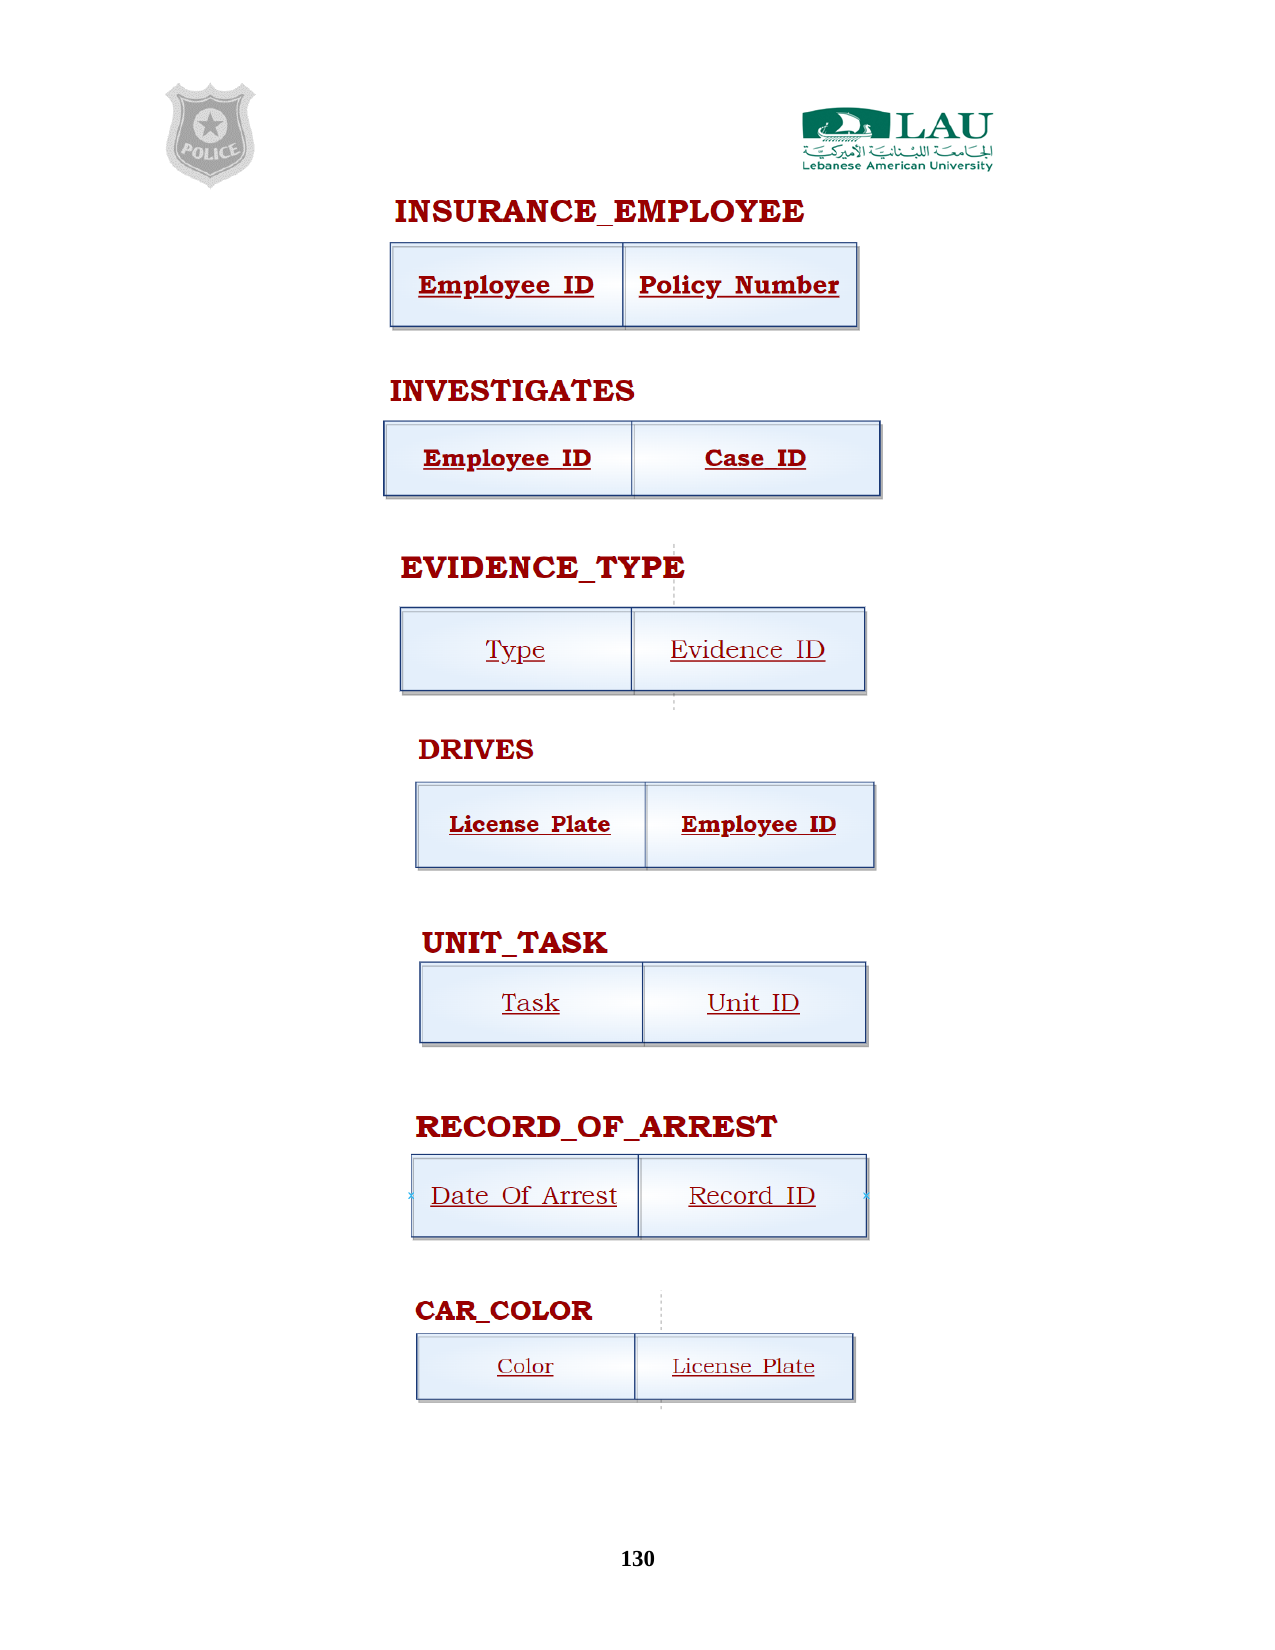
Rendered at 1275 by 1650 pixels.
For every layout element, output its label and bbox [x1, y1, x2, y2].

picture [386, 195, 889, 334]
picture [402, 1290, 873, 1411]
picture [368, 543, 907, 710]
picture [374, 367, 901, 510]
picture [400, 920, 876, 1069]
picture [396, 1102, 879, 1257]
picture [778, 87, 1026, 192]
picture [390, 713, 885, 887]
picture [150, 75, 272, 192]
